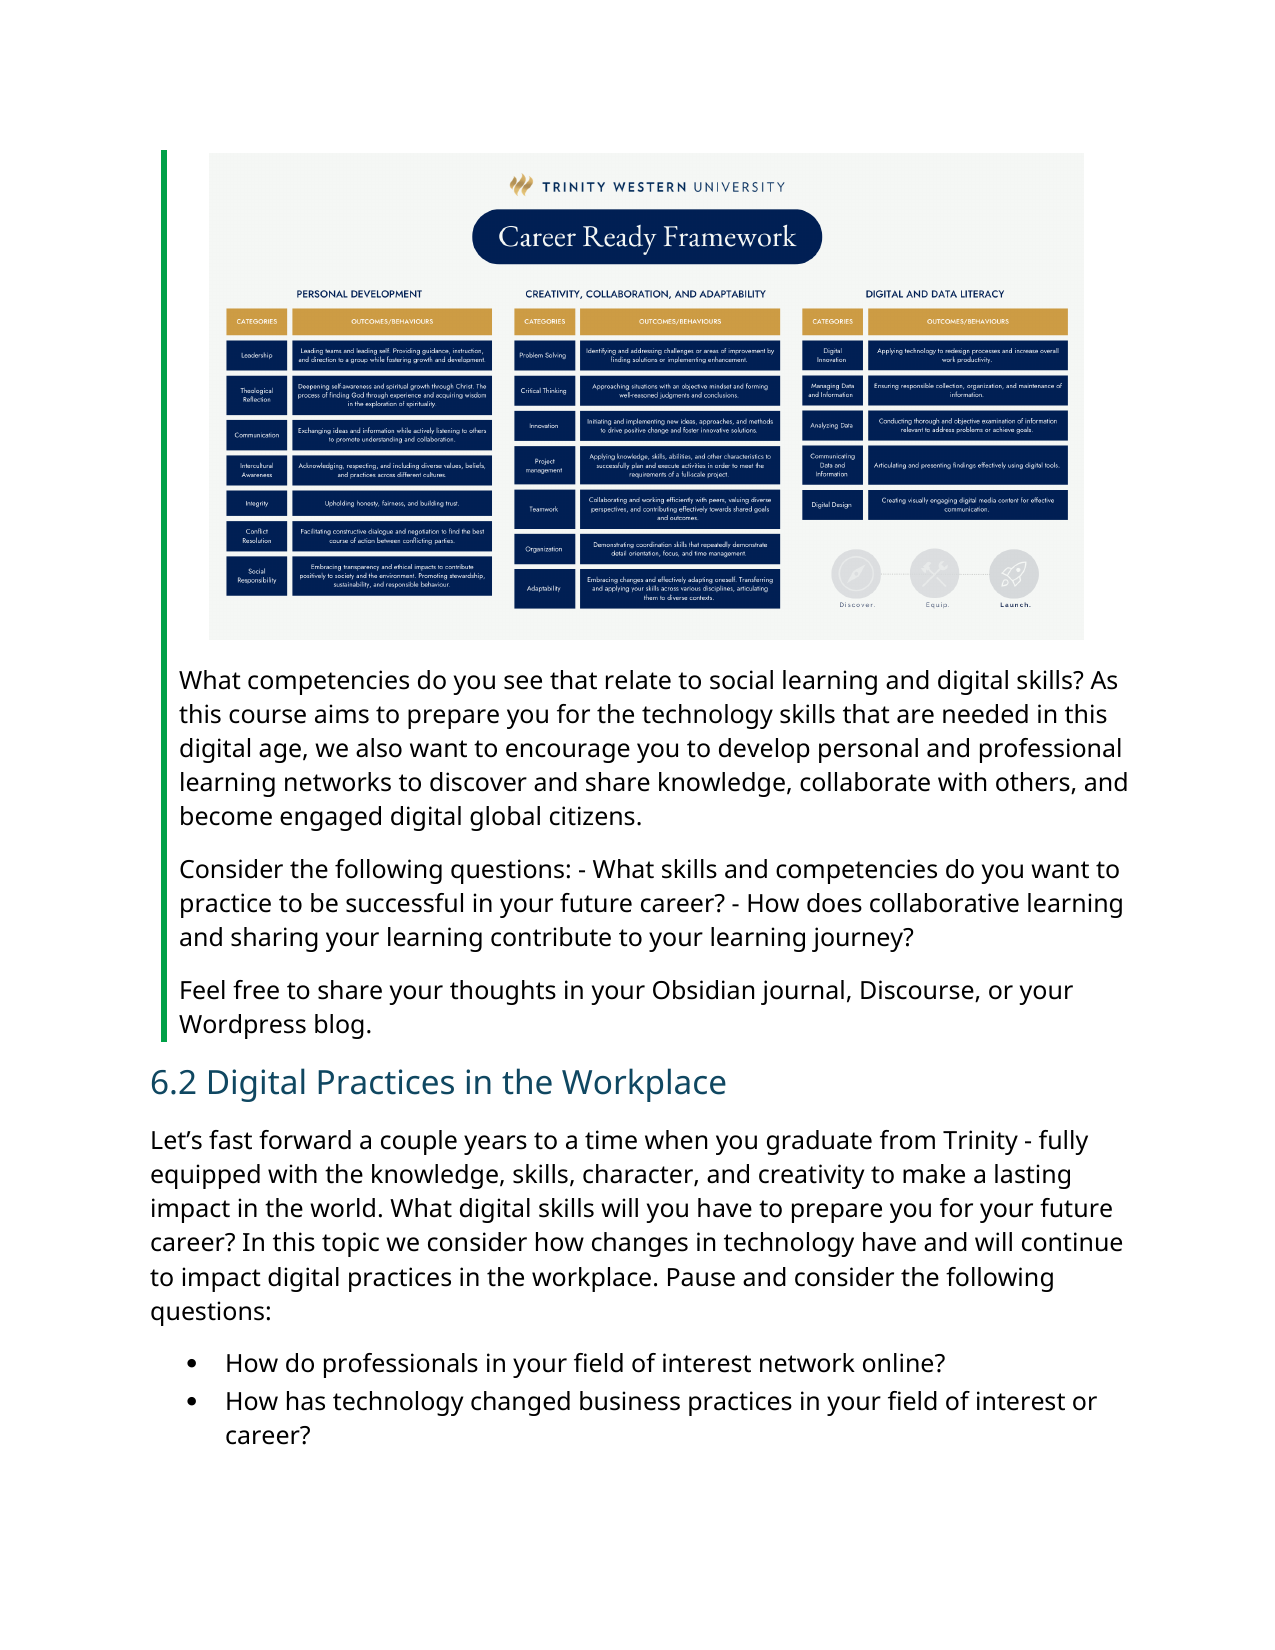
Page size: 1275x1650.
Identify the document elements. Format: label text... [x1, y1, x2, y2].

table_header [167, 150, 1139, 1042]
list How do professionals in your field of interest network online? [187, 1346, 1125, 1380]
picture [209, 153, 1084, 640]
list How has technology changed business practices in your field of interest or career? [187, 1384, 1125, 1452]
text Let’s fast forward a couple years to a time when you graduate from Trinity - fully equipped with the knowledge, skills, character, and creativity to make a lasting impact in the world. What digital skills will you have to prepare you for your future career? In this topic we consider how changes in technology have and will continue to impact digital practices in the workplace. Pause and consider the following questions: [150, 1123, 1125, 1327]
subtitle 6.2 Digital Practices in the Workplace [150, 1059, 1125, 1104]
